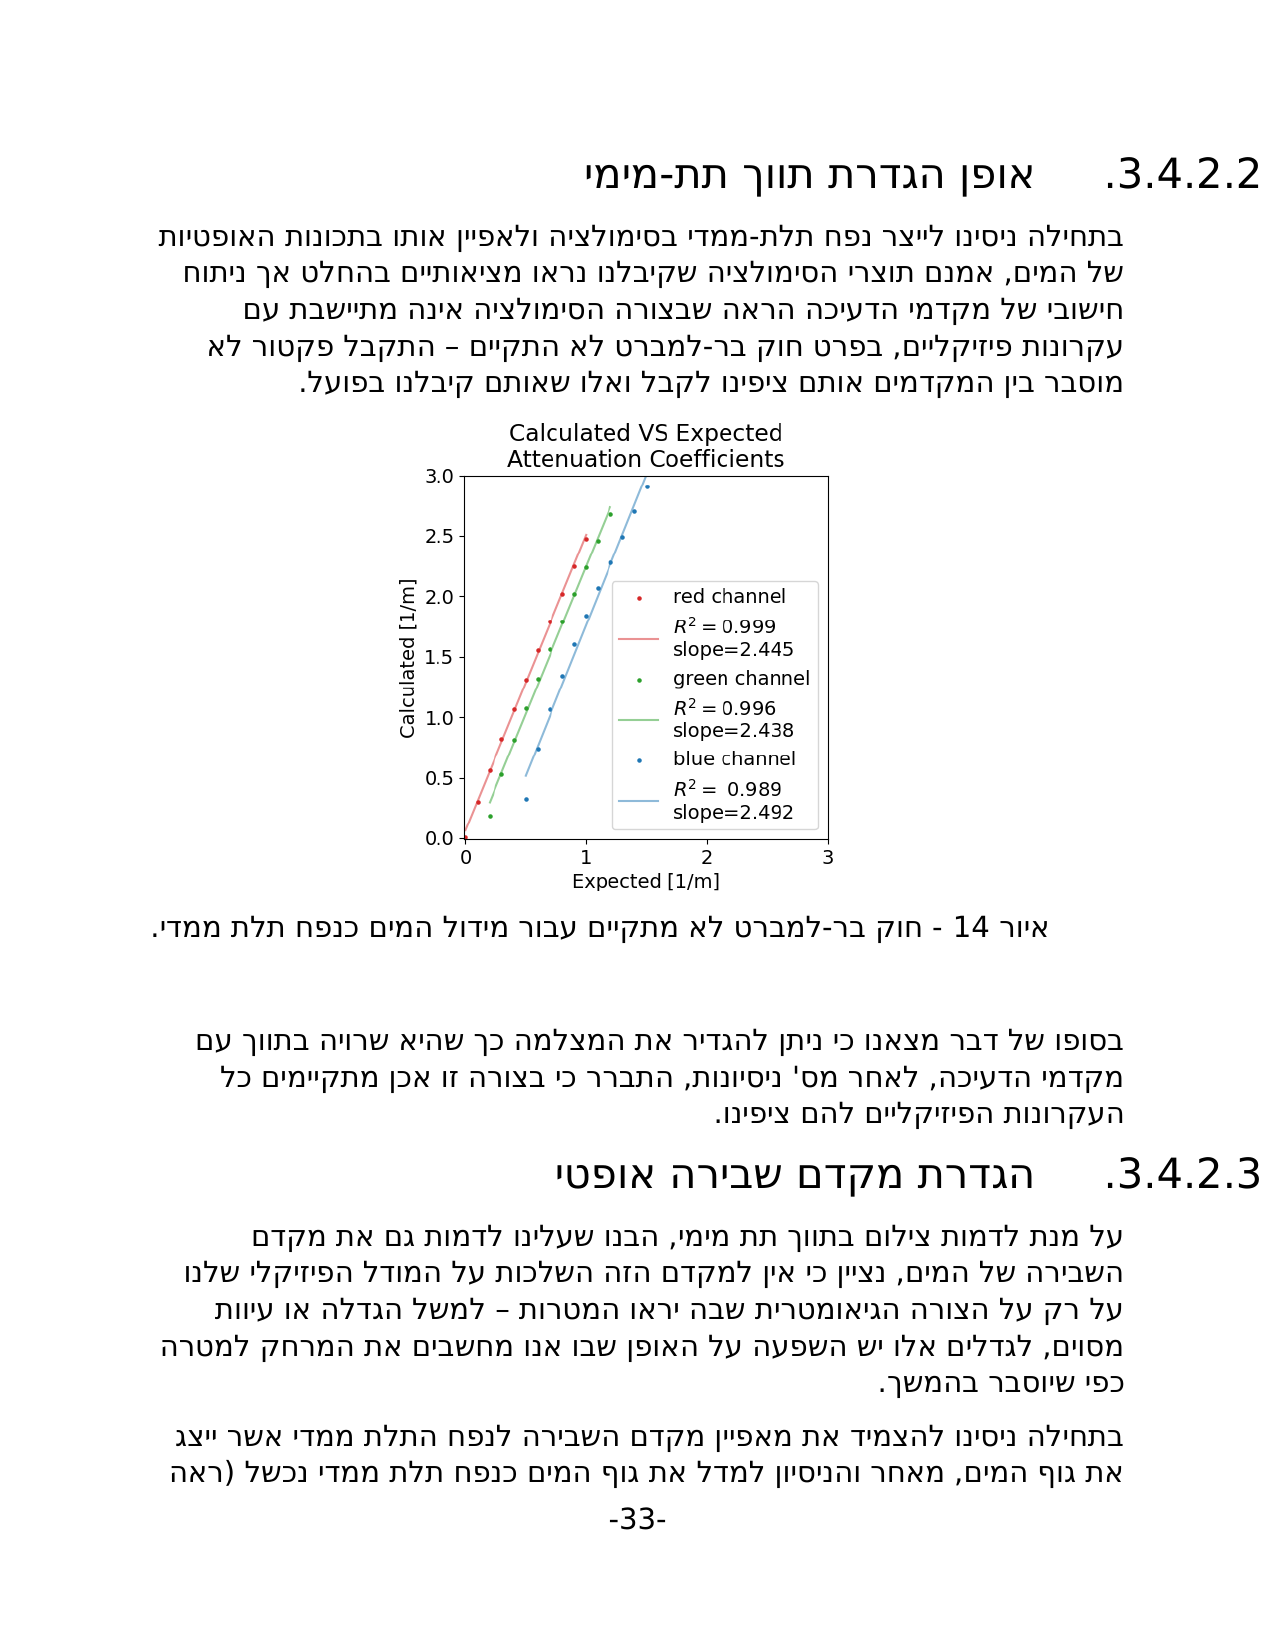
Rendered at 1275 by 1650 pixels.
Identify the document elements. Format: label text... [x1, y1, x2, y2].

text על מנת לדמות צילום בתווך תת מימי, הבנו שעלינו לדמות גם את מקדם השבירה של המים, נציין כי אין למקדם הזה השלכות על המודל הפיזיקלי שלנו על רק על הצורה הגיאומטרית שבה יראו המטרות – למשל הגדלה או עיוות מסוים, לגדלים אלו יש השפעה על האופן שבו אנו מחשבים את המרחק למטרה כפי שיוסבר בהמשך. [150, 1219, 1125, 1399]
text בסופו של דבר מצאנו כי ניתן להגדיר את המצלמה כך שהיא שרויה בתווך עם מקדמי הדעיכה, לאחר מס' ניסיונות, התברר כי בצורה זו אכן מתקיימים כל העקרונות הפיזיקליים להם ציפינו. [150, 1023, 1125, 1131]
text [150, 1419, 1125, 1489]
picture [323, 419, 952, 891]
subtitle אופן הגדרת תווך תת-מימי [150, 150, 1103, 198]
text בתחילה ניסינו לייצר נפח תלת-ממדי בסימולציה ולאפיין אותו בתכונות האופטיות של המים, אמנם תוצרי הסימולציה שקיבלנו נראו מציאותיים בהחלט אך ניתוח חישובי של מקדמי הדעיכה הראה שבצורה הסימולציה אינה מתיישבת עם עקרונות פיזיקליים, בפרט חוק בר-למברט לא התקיים – התקבל פקטור לא מוסבר בין המקדמים אותם ציפינו לקבל ואלו שאותם קיבלנו בפועל. [150, 219, 1125, 400]
subtitle הגדרת מקדם שבירה אופטי [150, 1150, 1103, 1198]
